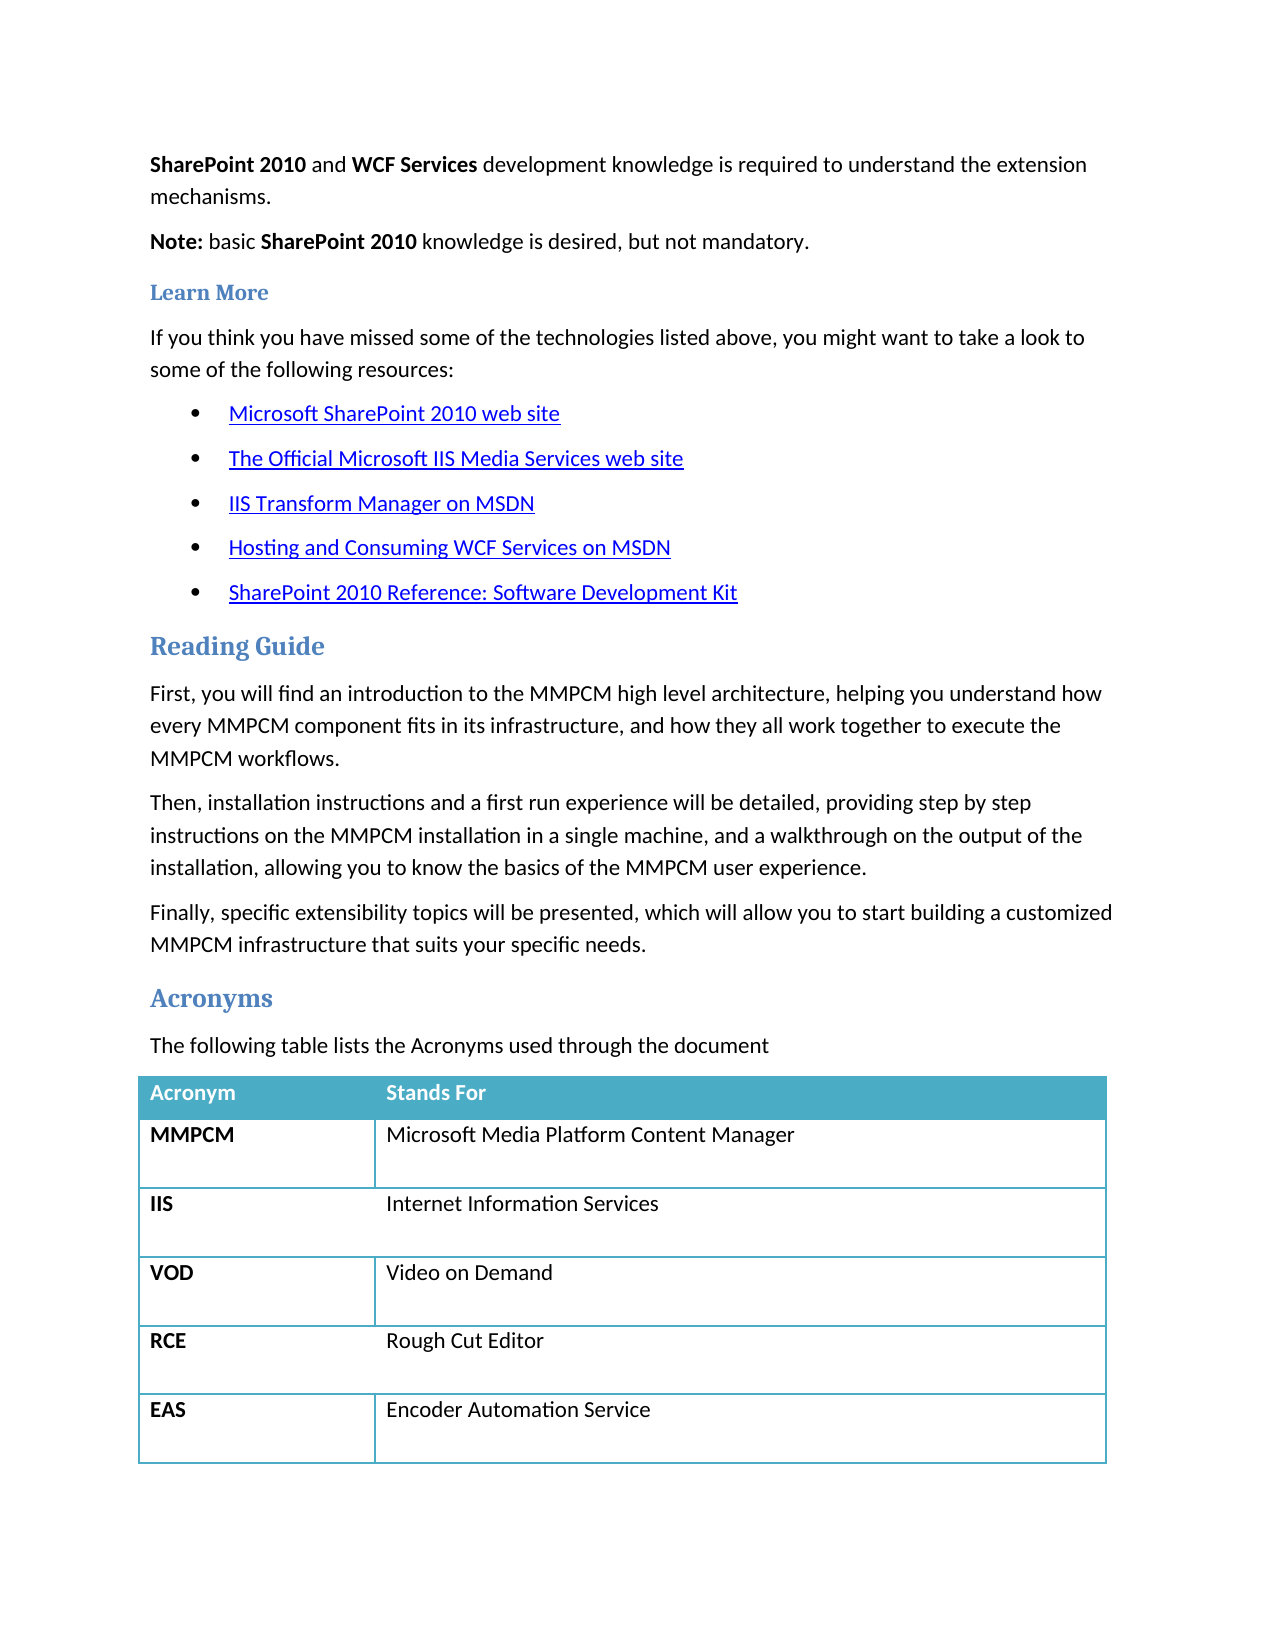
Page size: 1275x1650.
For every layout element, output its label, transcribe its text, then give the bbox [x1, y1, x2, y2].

text Finally, specific extensibility topics will be presented, which will allow you to start building a customized MMPCM infrastructure that suits your specific needs. [150, 898, 1125, 958]
list Microsoft SharePoint 2010 web site [191, 399, 1125, 427]
list IIS Transform Manager on MSDN [191, 489, 1125, 517]
table_cell Rough Cut Editor [375, 1327, 1105, 1393]
table_cell Video on Demand [376, 1258, 1105, 1324]
list The Official Microsoft IIS Media Services web site [191, 444, 1125, 472]
table_cell MMPCM [140, 1120, 374, 1187]
table_header Stands For [375, 1078, 1105, 1118]
text Note: basic SharePoint 2010 knowledge is desired, but not mandatory. [150, 227, 1125, 255]
text Then, installation instructions and a first run experience will be detailed, providing step by step instructions on the MMPCM installation in a single machine, and a walkthrough on the output of the installation, allowing you to know the basics of the MMPCM user experience. [150, 788, 1125, 881]
text If you think you have missed some of the technologies listed above, you might want to take a look to some of the following resources: [150, 323, 1125, 383]
list SharePoint 2010 Reference: Software Development Kit [191, 578, 1125, 606]
text The following table lists the Acronyms used through the document [150, 1031, 1125, 1059]
text SharePoint 2010 and WCF Services development knowledge is required to understand the extension mechanisms. [150, 150, 1125, 210]
list Hosting and Consuming WCF Services on MSDN [191, 533, 1125, 562]
subtitle Acronyms [150, 983, 1125, 1014]
text First, you will find an introduction to the MMPCM high level architecture, helping you understand how every MMPCM component fits in its infrastructure, and how they all work together to execute the MMPCM workflows. [150, 679, 1125, 772]
subtitle Learn More [150, 280, 1125, 306]
table_cell RCE [140, 1327, 375, 1393]
subtitle Reading Guide [150, 631, 1125, 662]
table_cell Microsoft Media Platform Content Manager [376, 1120, 1105, 1187]
table_cell Internet Information Services [375, 1189, 1105, 1256]
table_cell Encoder Automation Service [376, 1395, 1105, 1462]
table_header Acronym [140, 1078, 375, 1118]
table_cell IIS [140, 1189, 375, 1256]
table_cell EAS [140, 1395, 374, 1462]
table_cell VOD [140, 1258, 374, 1324]
